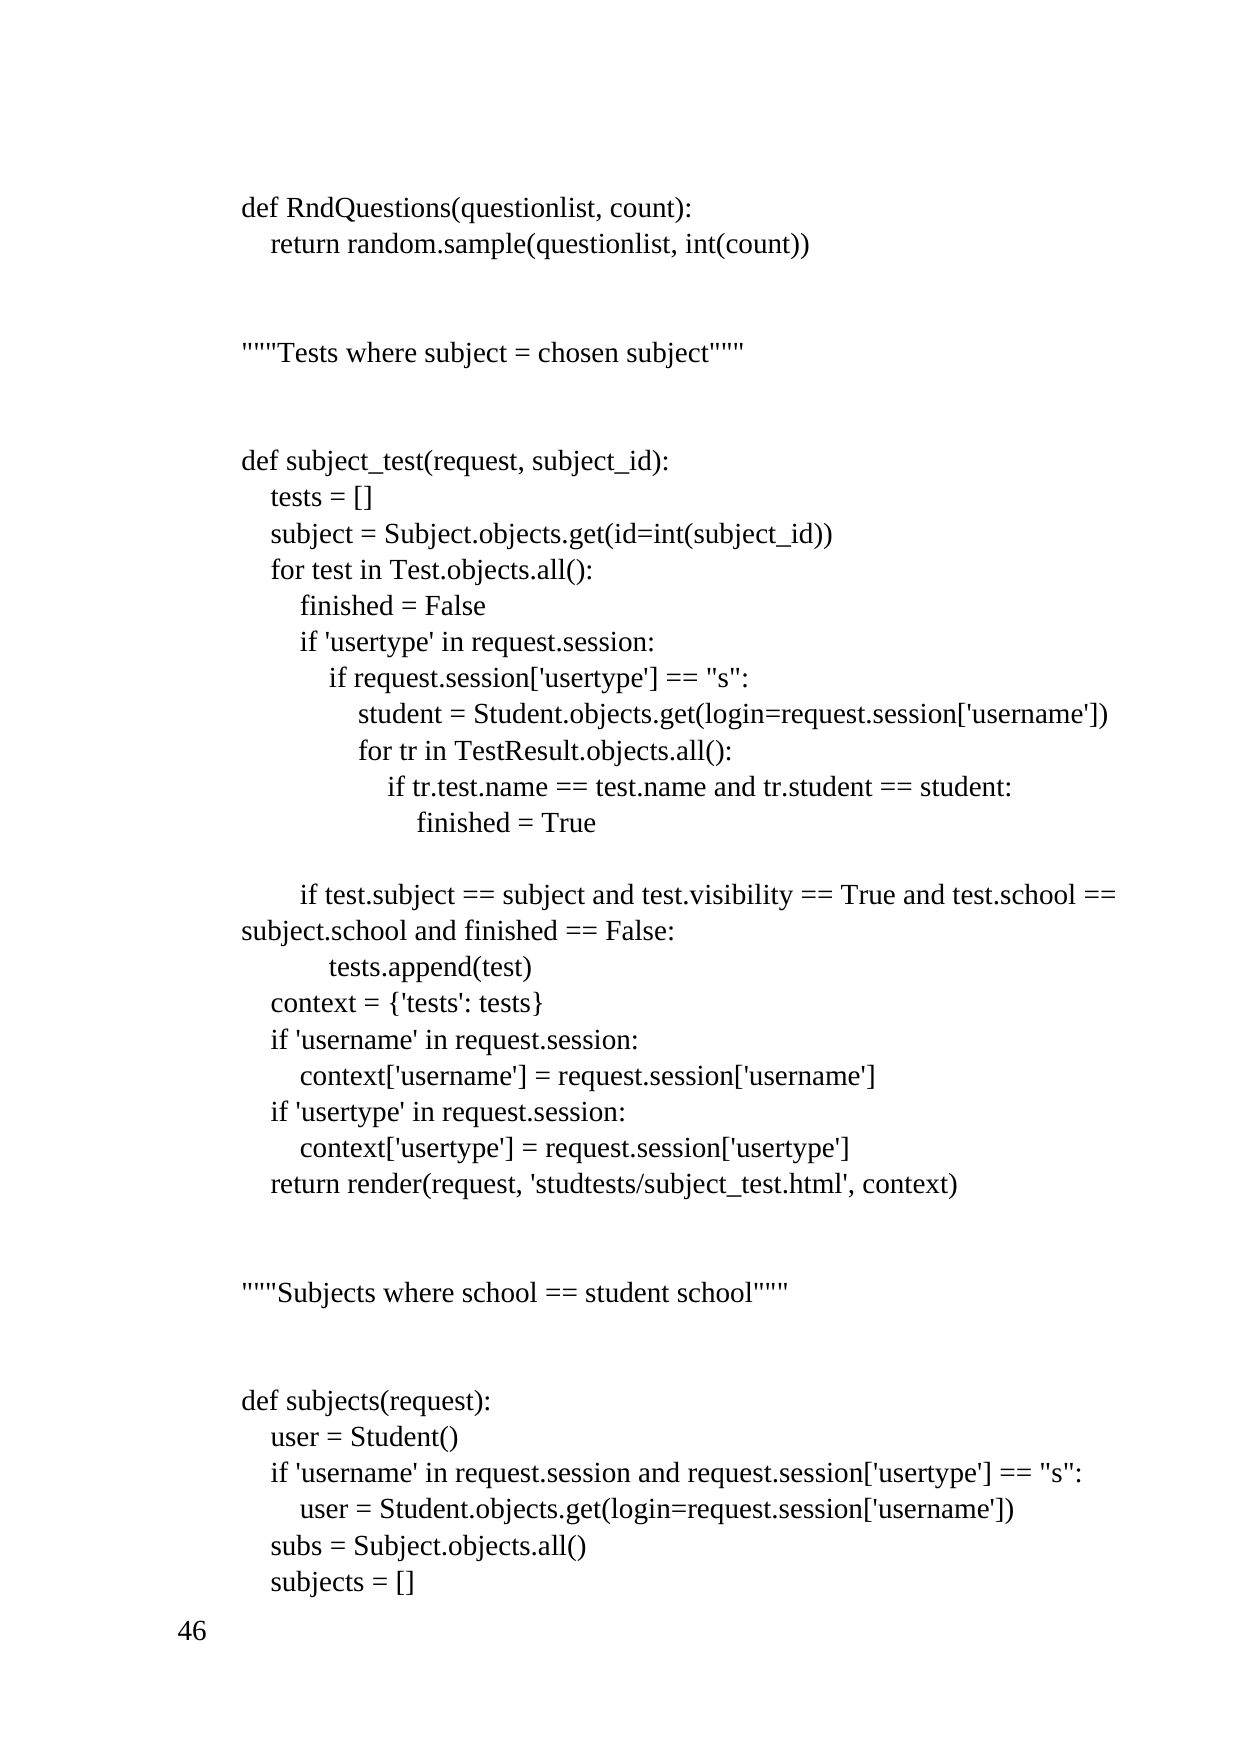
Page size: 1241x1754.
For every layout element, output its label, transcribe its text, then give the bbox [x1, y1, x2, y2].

list finished = False [241, 588, 1152, 622]
list if test.subject == subject and test.visibility == True and test.school == subject.school and finished == False: [241, 877, 1152, 947]
list user = Student() [241, 1419, 1152, 1453]
list finished = True [241, 805, 1152, 838]
list student = Student.objects.get(login=request.session['username']) [241, 696, 1152, 730]
list for test in Test.objects.all(): [241, 552, 1152, 585]
list if 'username' in request.session and request.session['usertype'] == "s": [241, 1456, 1152, 1489]
list user = Student.objects.get(login=request.session['username']) [241, 1492, 1152, 1525]
list context = {'tests': tests} [241, 986, 1152, 1019]
list return render(request, 'studtests/subject_test.html', context) [241, 1166, 1152, 1200]
list subjects = [] [241, 1564, 1152, 1597]
list subs = Subject.objects.all() [241, 1528, 1152, 1561]
list context['usertype'] = request.session['usertype'] [241, 1130, 1152, 1164]
list tests.append(test) [241, 949, 1152, 983]
list """Tests where subject = chosen subject""" [241, 335, 1152, 368]
list return random.sample(questionlist, int(count)) [241, 227, 1152, 260]
list subject = Subject.objects.get(id=int(subject_id)) [241, 516, 1152, 549]
list context['username'] = request.session['username'] [241, 1058, 1152, 1091]
list if request.session['usertype'] == "s": [241, 660, 1152, 694]
list if 'username' in request.session: [241, 1022, 1152, 1055]
list def subject_test(request, subject_id): [241, 443, 1152, 477]
list def RndQuestions(questionlist, count): [241, 190, 1152, 224]
list tests = [] [241, 479, 1152, 513]
list if 'usertype' in request.session: [241, 624, 1152, 658]
list if 'usertype' in request.session: [241, 1094, 1152, 1128]
list if tr.test.name == test.name and tr.student == student: [241, 769, 1152, 802]
list """Subjects where school == student school""" [241, 1275, 1152, 1308]
list for tr in TestResult.objects.all(): [241, 733, 1152, 766]
list def subjects(request): [241, 1383, 1152, 1417]
